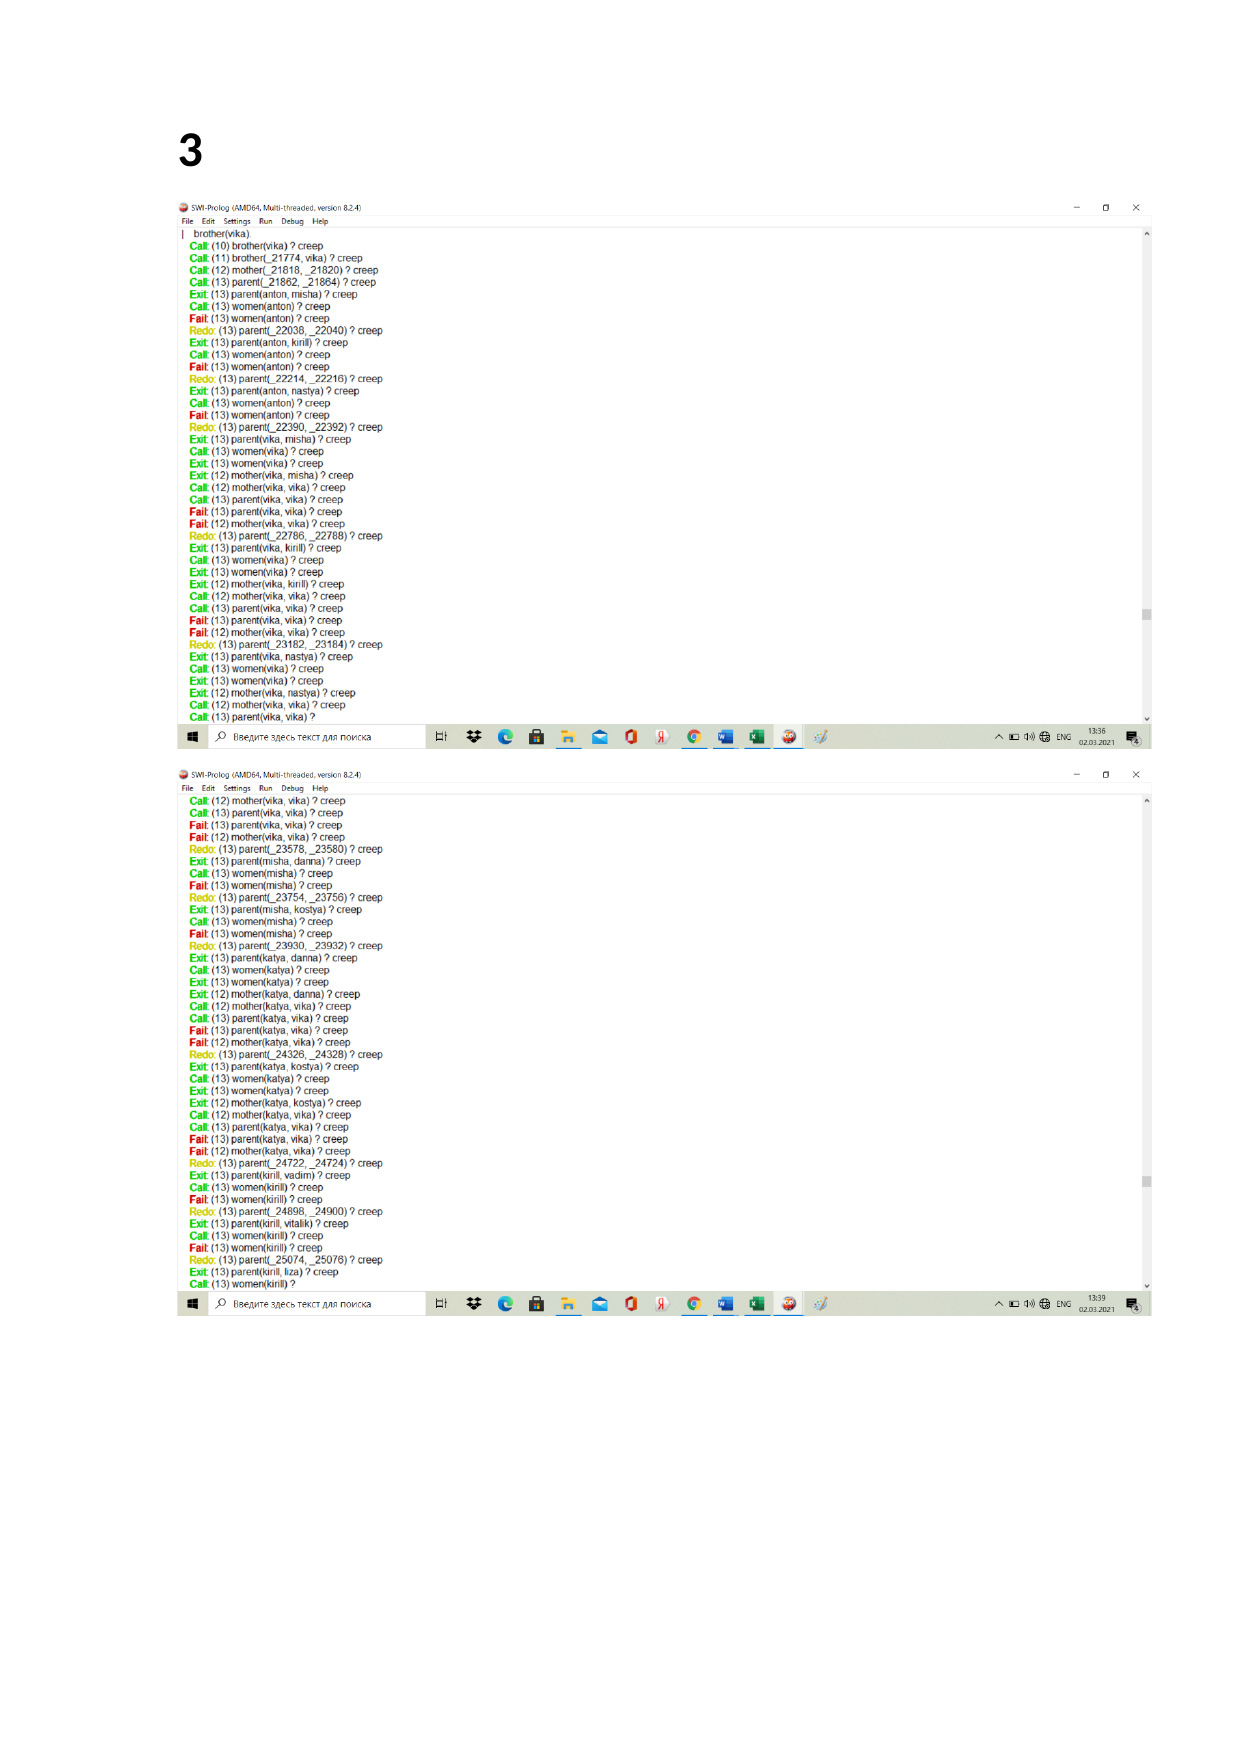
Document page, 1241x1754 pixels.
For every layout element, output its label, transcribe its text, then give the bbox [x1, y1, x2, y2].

picture [177, 200, 1152, 749]
picture [177, 767, 1152, 1316]
text 3 [177, 118, 1152, 179]
